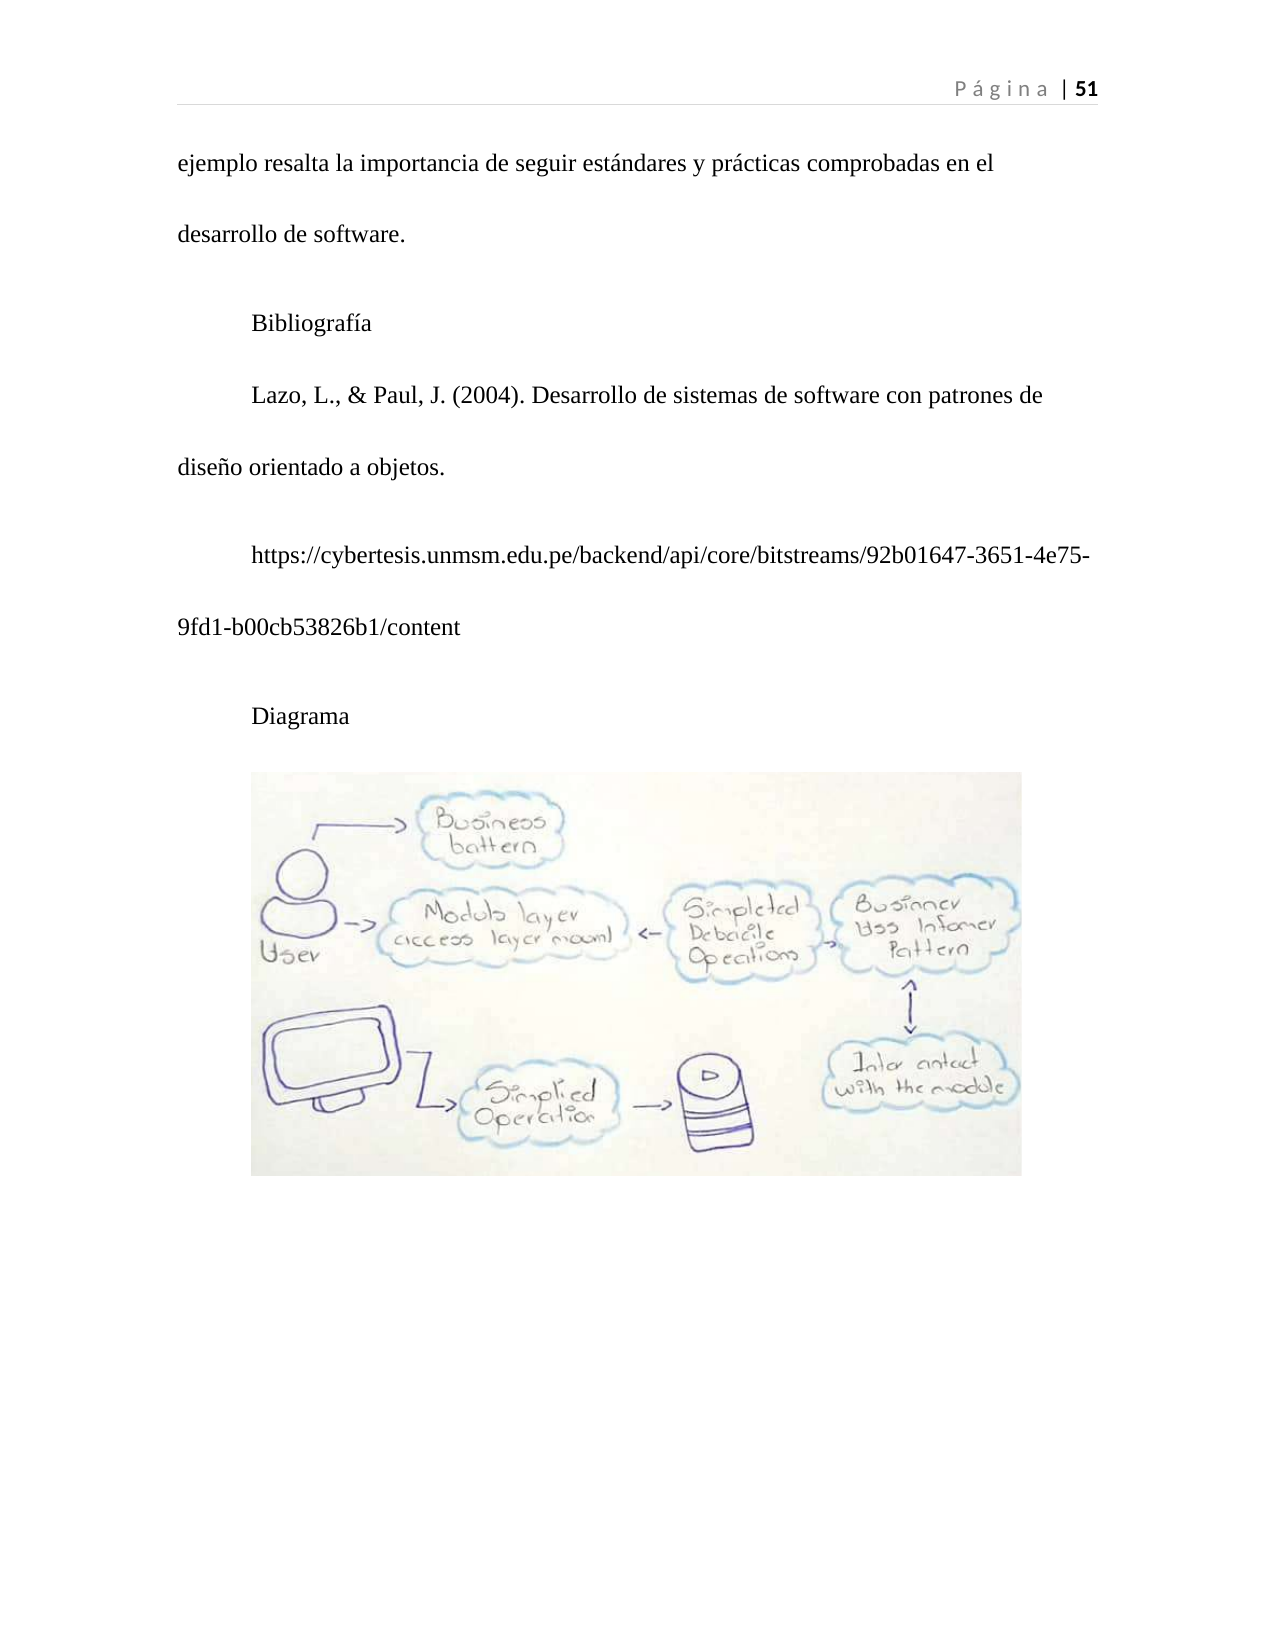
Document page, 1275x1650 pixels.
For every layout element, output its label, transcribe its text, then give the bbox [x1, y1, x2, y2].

subtitle Bibliografía [177, 308, 1098, 337]
text https://cybertesis.unmsm.edu.pe/backend/api/core/bitstreams/92b01647-3651-4e75-9fd1-b00cb53826b1/content [177, 540, 1098, 641]
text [177, 148, 1098, 248]
subtitle Diagrama [177, 701, 1098, 729]
text Lazo, L., & Paul, J. (2004). Desarrollo de sistemas de software con patrones de diseño orientado a objetos. [177, 380, 1098, 481]
picture [251, 772, 1022, 1176]
